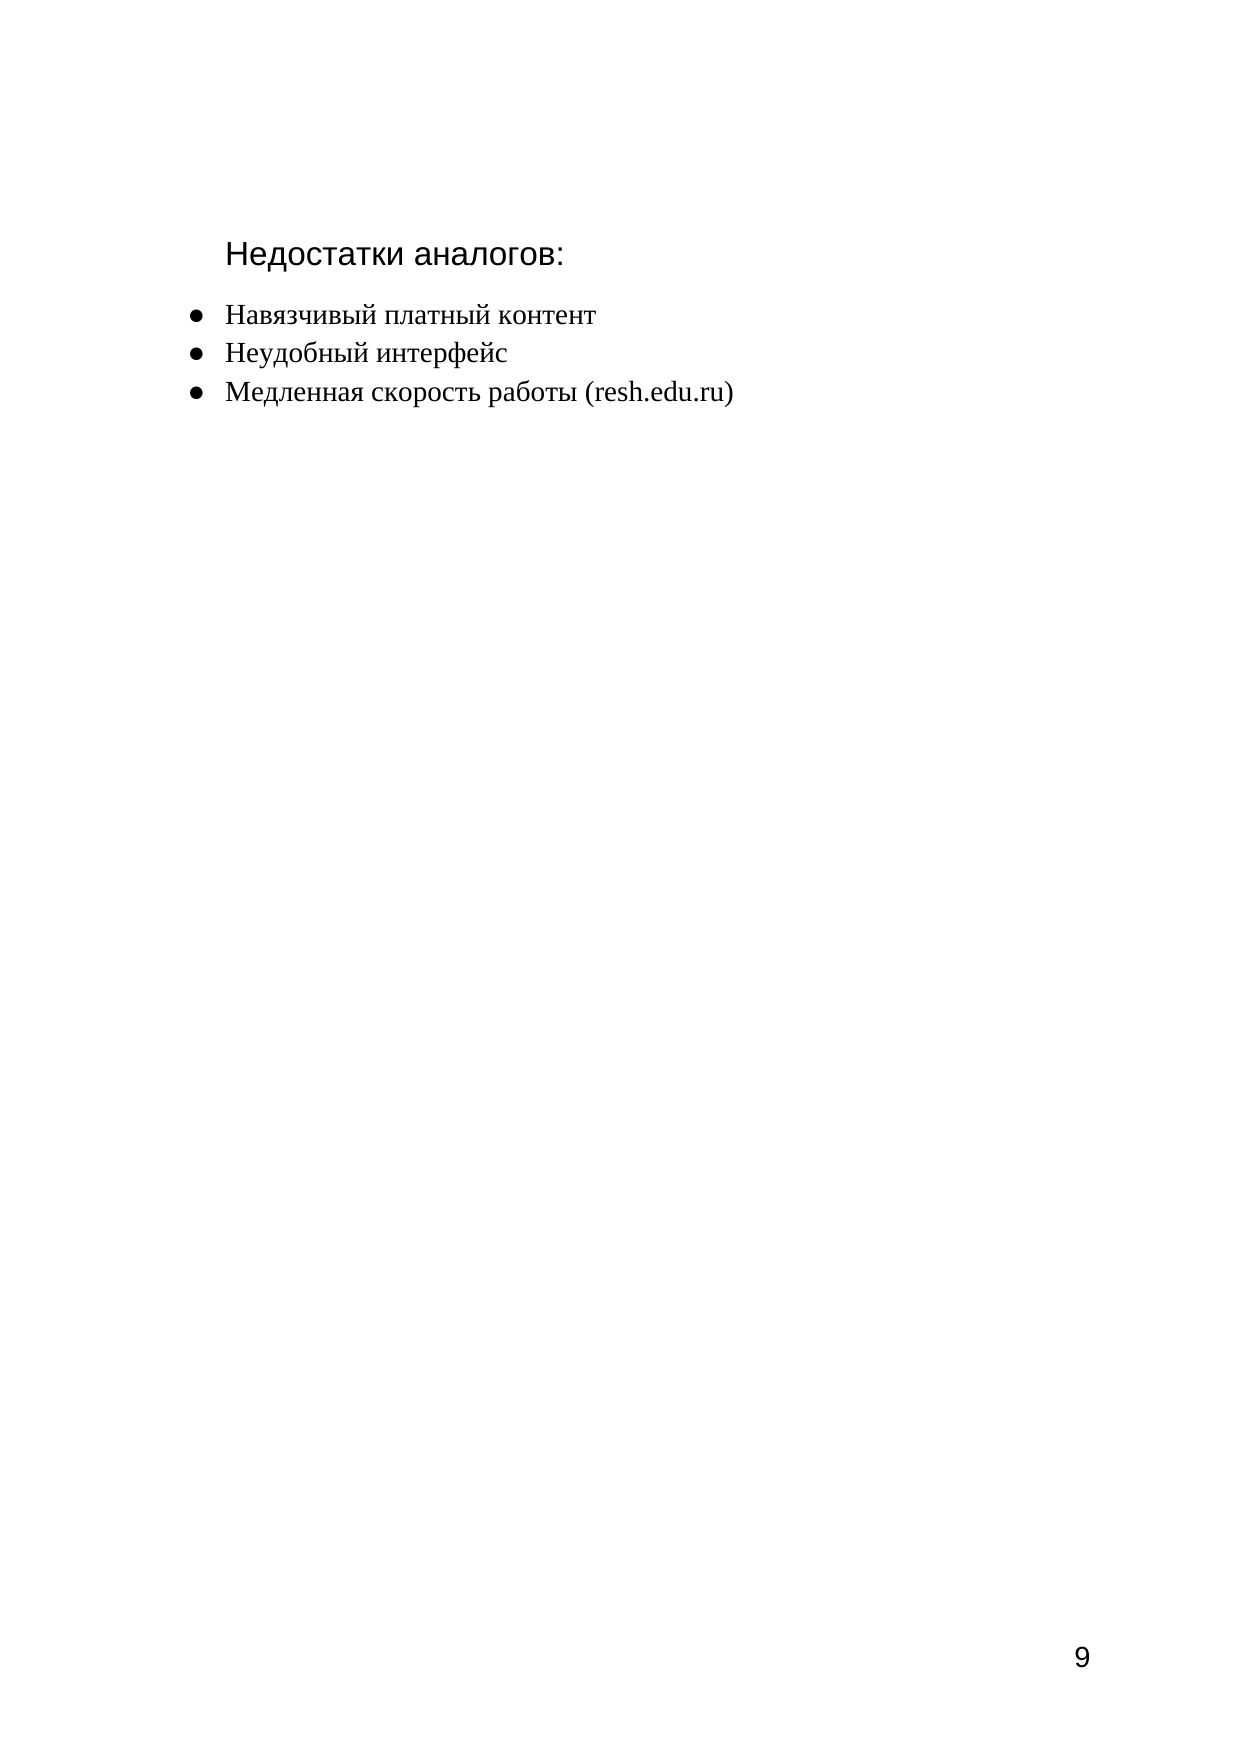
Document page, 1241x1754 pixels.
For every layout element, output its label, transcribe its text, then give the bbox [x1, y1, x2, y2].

list Неудобный интерфейс [187, 336, 1090, 369]
list Навязчивый платный контент [187, 297, 1090, 331]
list Медленная скорость работы (resh.edu.ru) [187, 374, 1090, 408]
subtitle Недостатки аналогов: [225, 233, 1090, 272]
